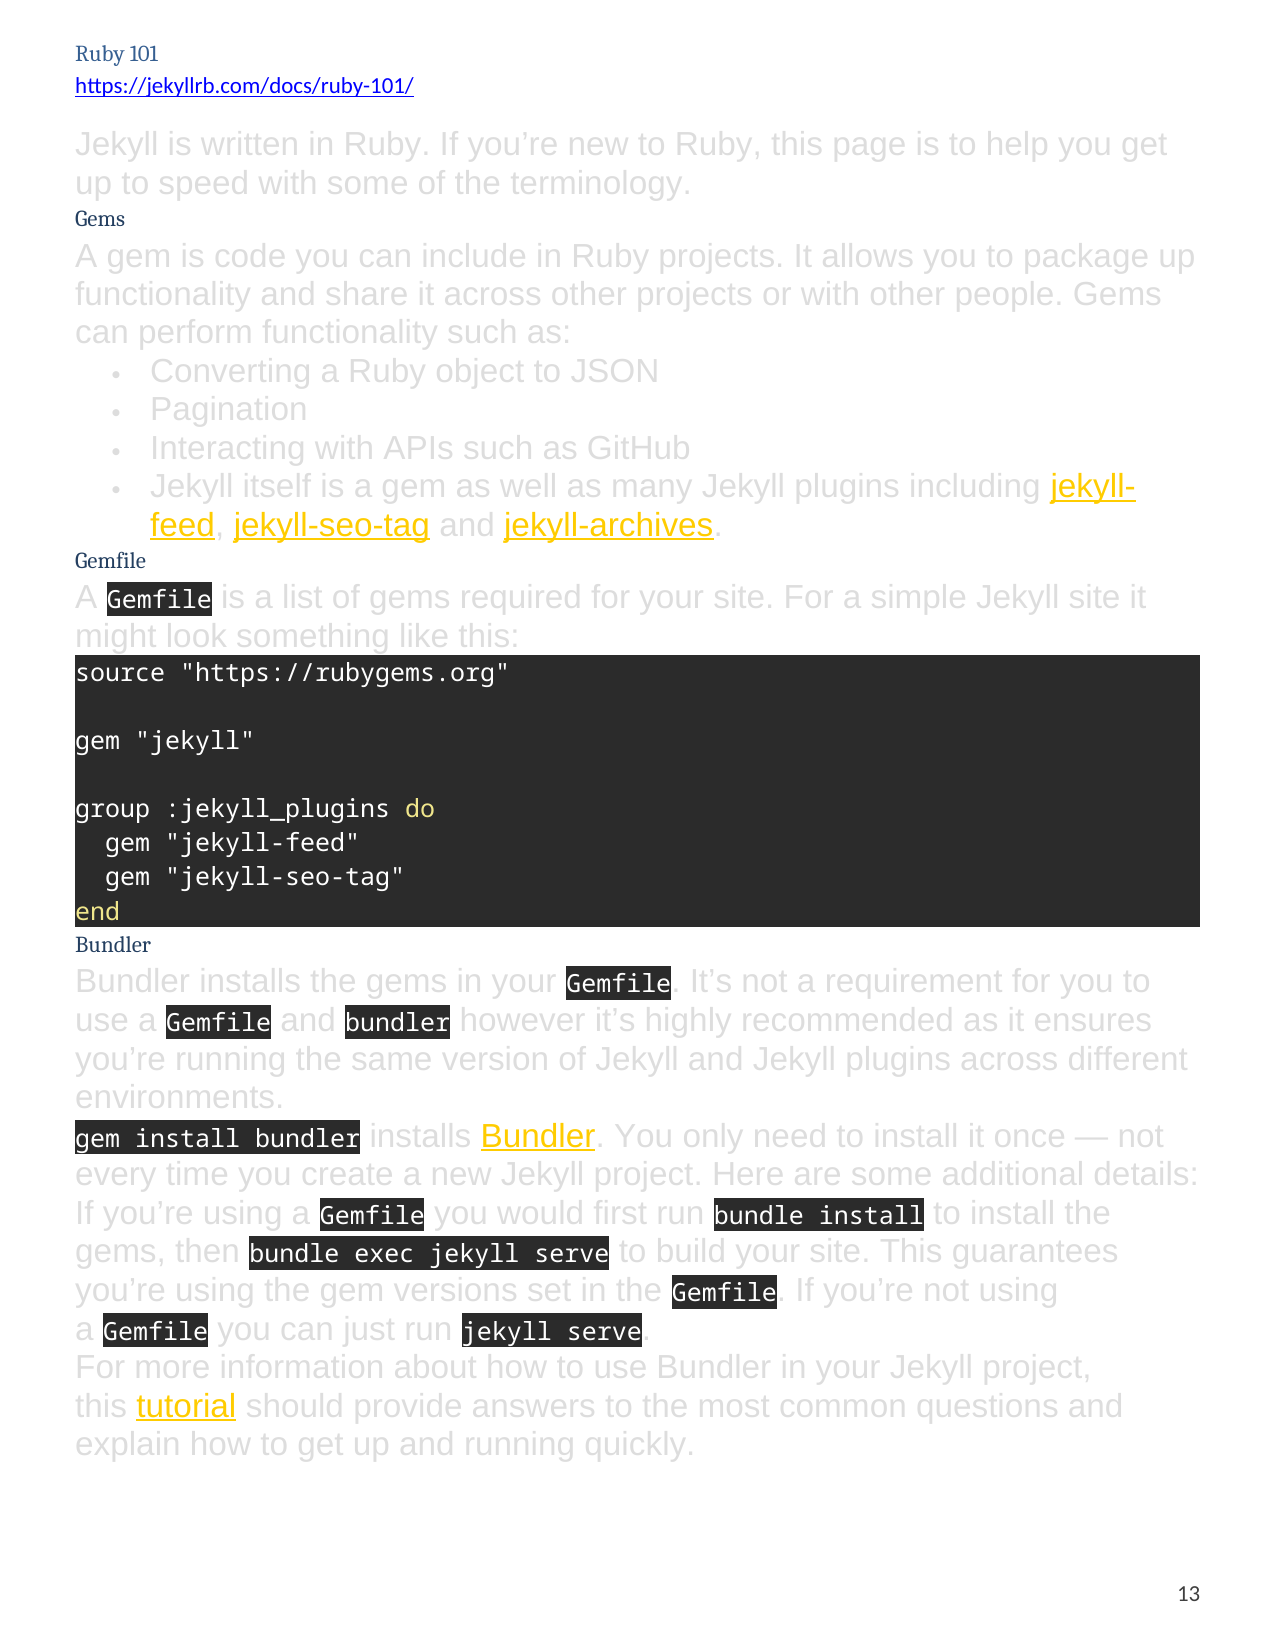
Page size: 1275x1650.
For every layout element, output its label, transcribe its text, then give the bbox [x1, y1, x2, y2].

text gem "jekyll-feed" [75, 825, 1200, 859]
text group :jekyll_plugins do [75, 791, 1200, 825]
subtitle Bundler [75, 931, 1200, 958]
list Interacting with APIs such as GitHub [112, 428, 1200, 466]
text A gem is code you can include in Ruby projects. It allows you to package up functionality and share it across other projects or with other people. Gems can perform functionality such as: [75, 236, 1200, 351]
list Pagination [112, 389, 1200, 428]
list Converting a Ruby object to JSON [112, 351, 1200, 389]
text Bundler installs the gems in your Gemfile. It’s not a requirement for you to use a Gemfile and bundler however it’s highly recommended as it ensures you’re running the same version of Jekyll and Jekyll plugins across different environments. [75, 962, 1200, 1116]
text Jekyll is written in Ruby. If you’re new to Ruby, this page is to help you get up to speed with some of the terminology. [75, 124, 1200, 201]
text gem "jekyll-seo-tag" [75, 859, 1200, 893]
subtitle Gemfile [75, 547, 1200, 574]
subtitle Gems [75, 206, 1200, 232]
text For more information about how to use Bundler in your Jekyll project, this tutorial should provide answers to the most common questions and explain how to get up and running quickly. [75, 1347, 1200, 1463]
list Jekyll itself is a gem as well as many Jekyll plugins including jekyll-feed, jekyll-seo-tag and jekyll-archives. [112, 466, 1200, 543]
text end [75, 893, 1200, 927]
text gem "jekyll" [75, 723, 1200, 757]
text gem install bundler installs Bundler. You only need to install it once — not every time you create a new Jekyll project. Here are some additional details: [75, 1116, 1200, 1193]
text https://jekyllrb.com/docs/ruby-101/ [75, 71, 1200, 99]
text source "https://rubygems.org" [75, 655, 1200, 689]
subtitle Ruby 101 [75, 41, 1200, 68]
text If you’re using a Gemfile you would first run bundle install to install the gems, then bundle exec jekyll serve to build your site. This guarantees you’re using the gem versions set in the Gemfile. If you’re not using a Gemfile you can just run jekyll serve. [75, 1193, 1200, 1347]
text A Gemfile is a list of gems required for your site. For a simple Jekyll site it might look something like this: [75, 578, 1200, 655]
